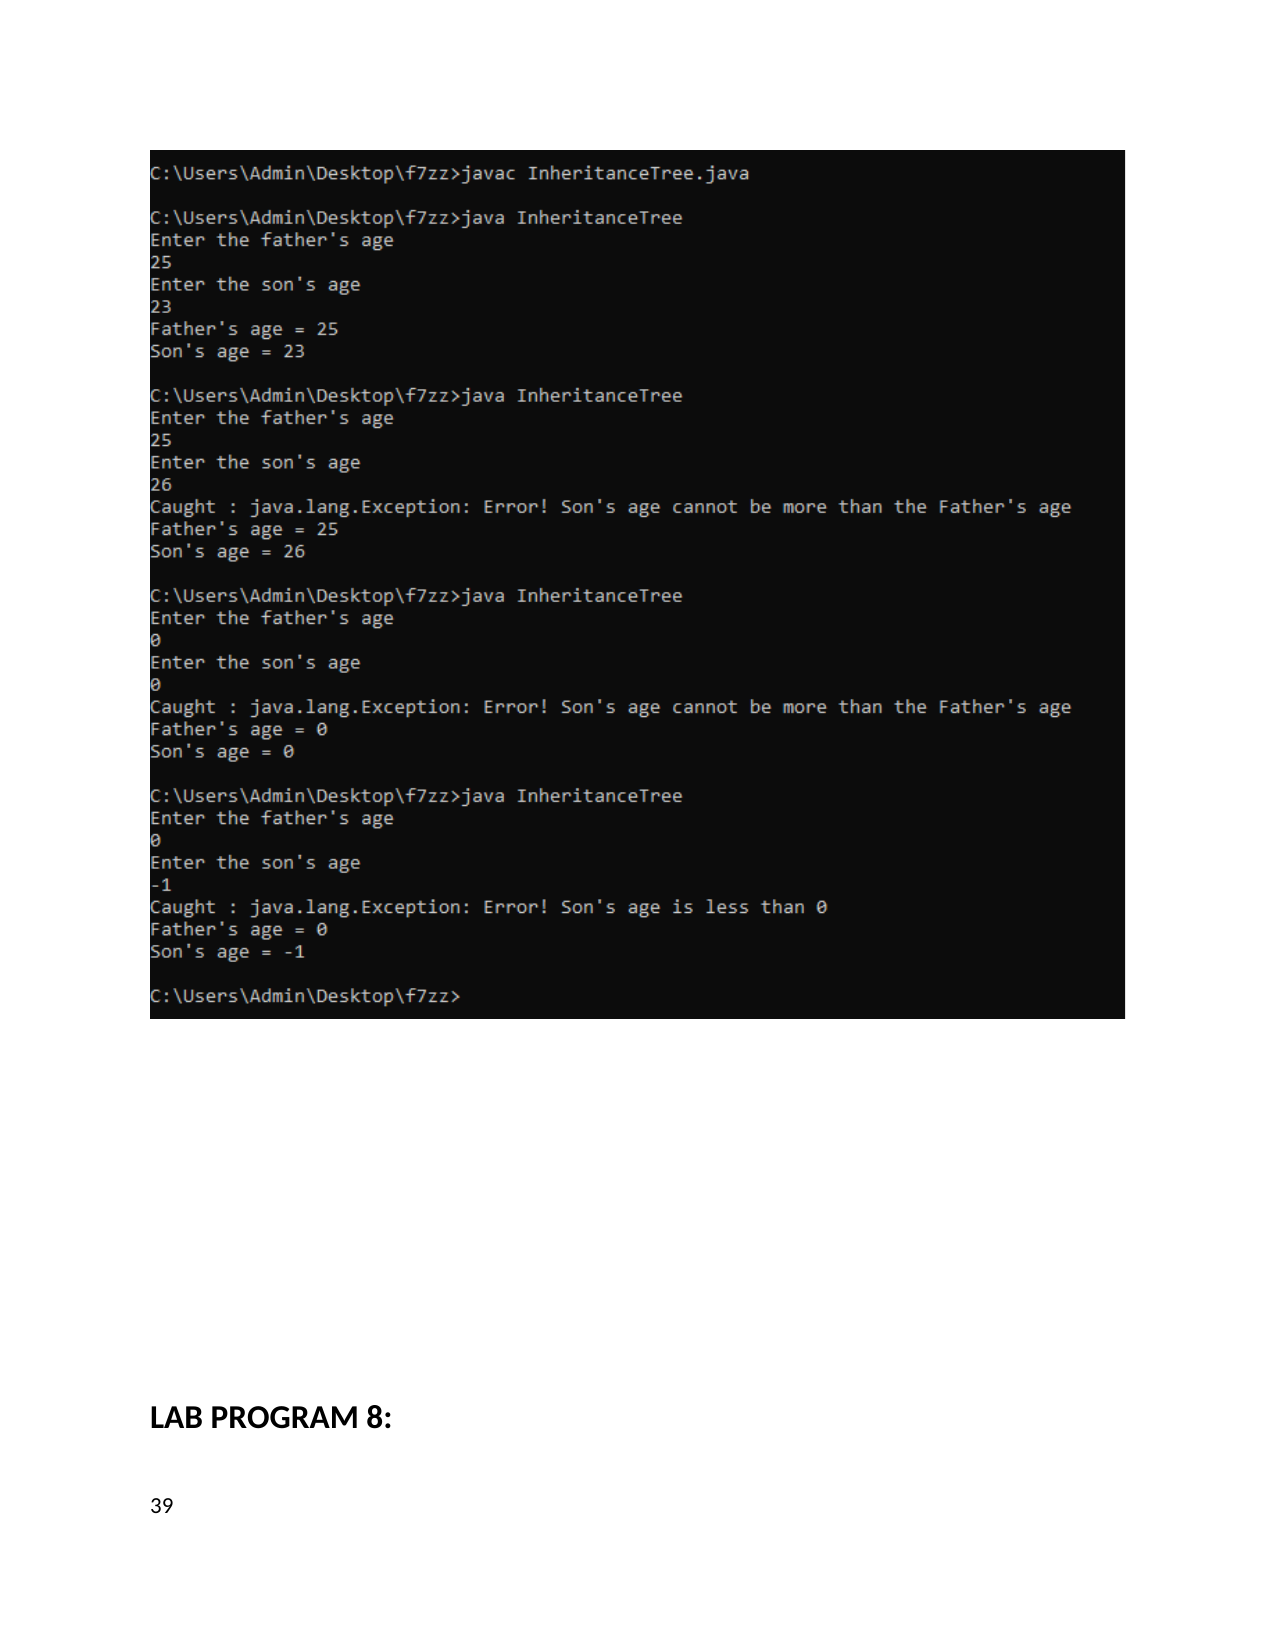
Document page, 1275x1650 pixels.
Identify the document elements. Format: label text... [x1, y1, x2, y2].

picture [150, 150, 1125, 1019]
text LAB PROGRAM 8: [150, 1396, 1125, 1437]
